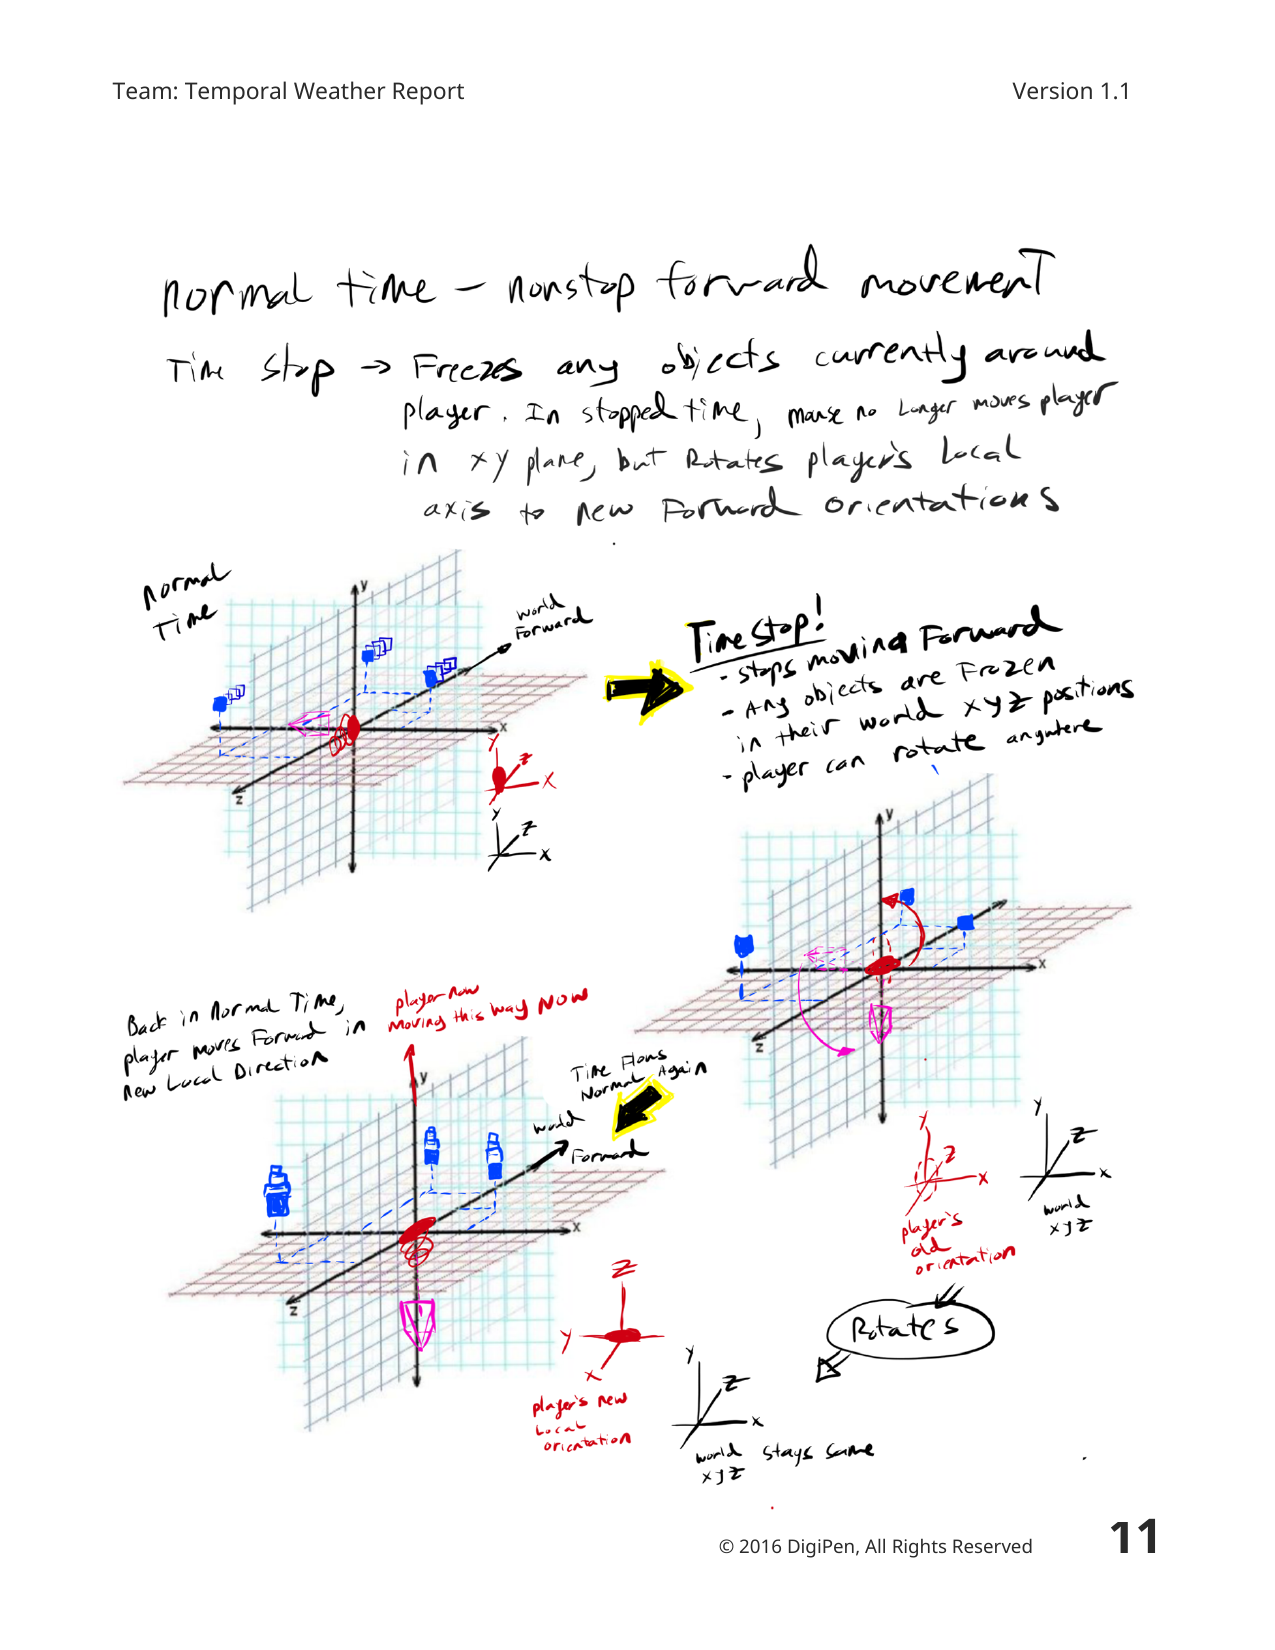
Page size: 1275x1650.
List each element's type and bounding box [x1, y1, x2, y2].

picture [112, 150, 1140, 1522]
